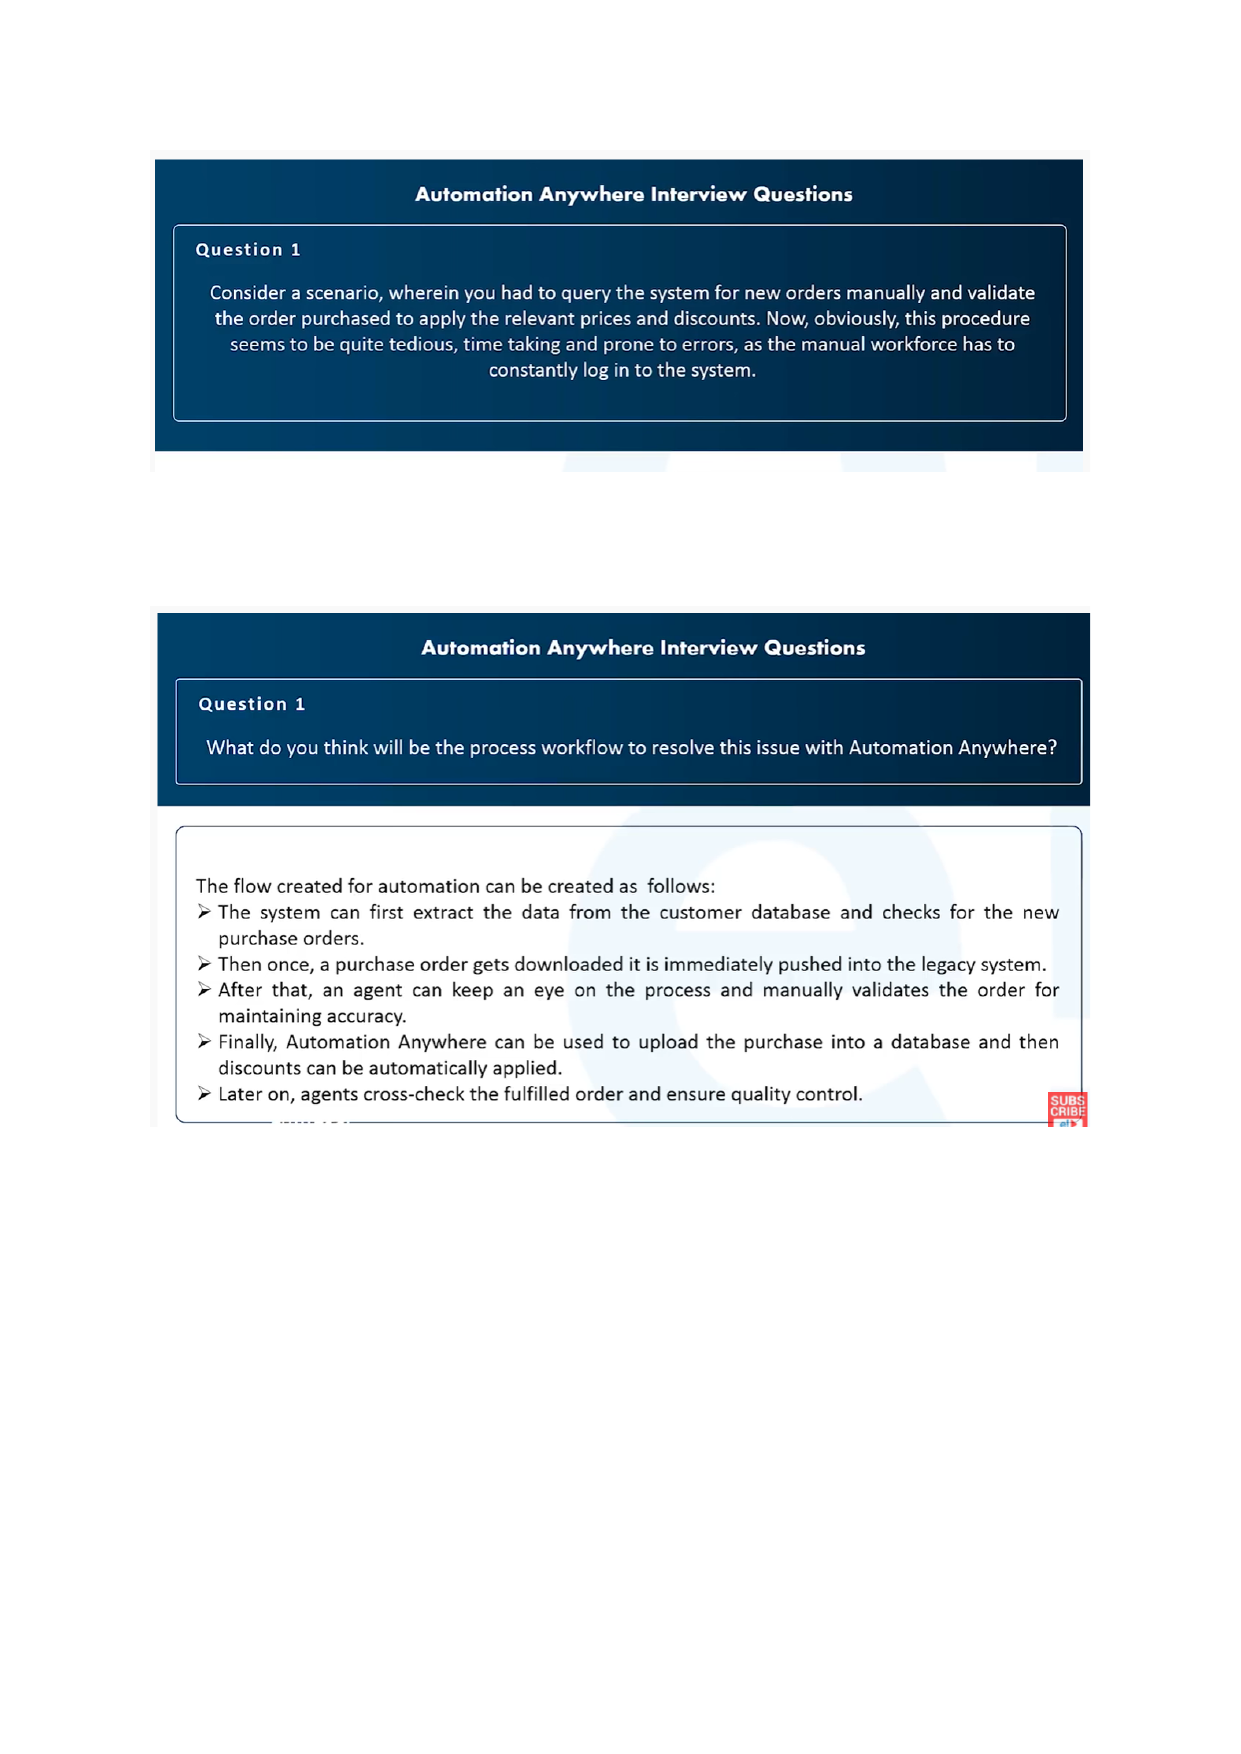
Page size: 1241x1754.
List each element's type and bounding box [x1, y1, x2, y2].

picture [150, 150, 1091, 472]
picture [150, 606, 1091, 1127]
